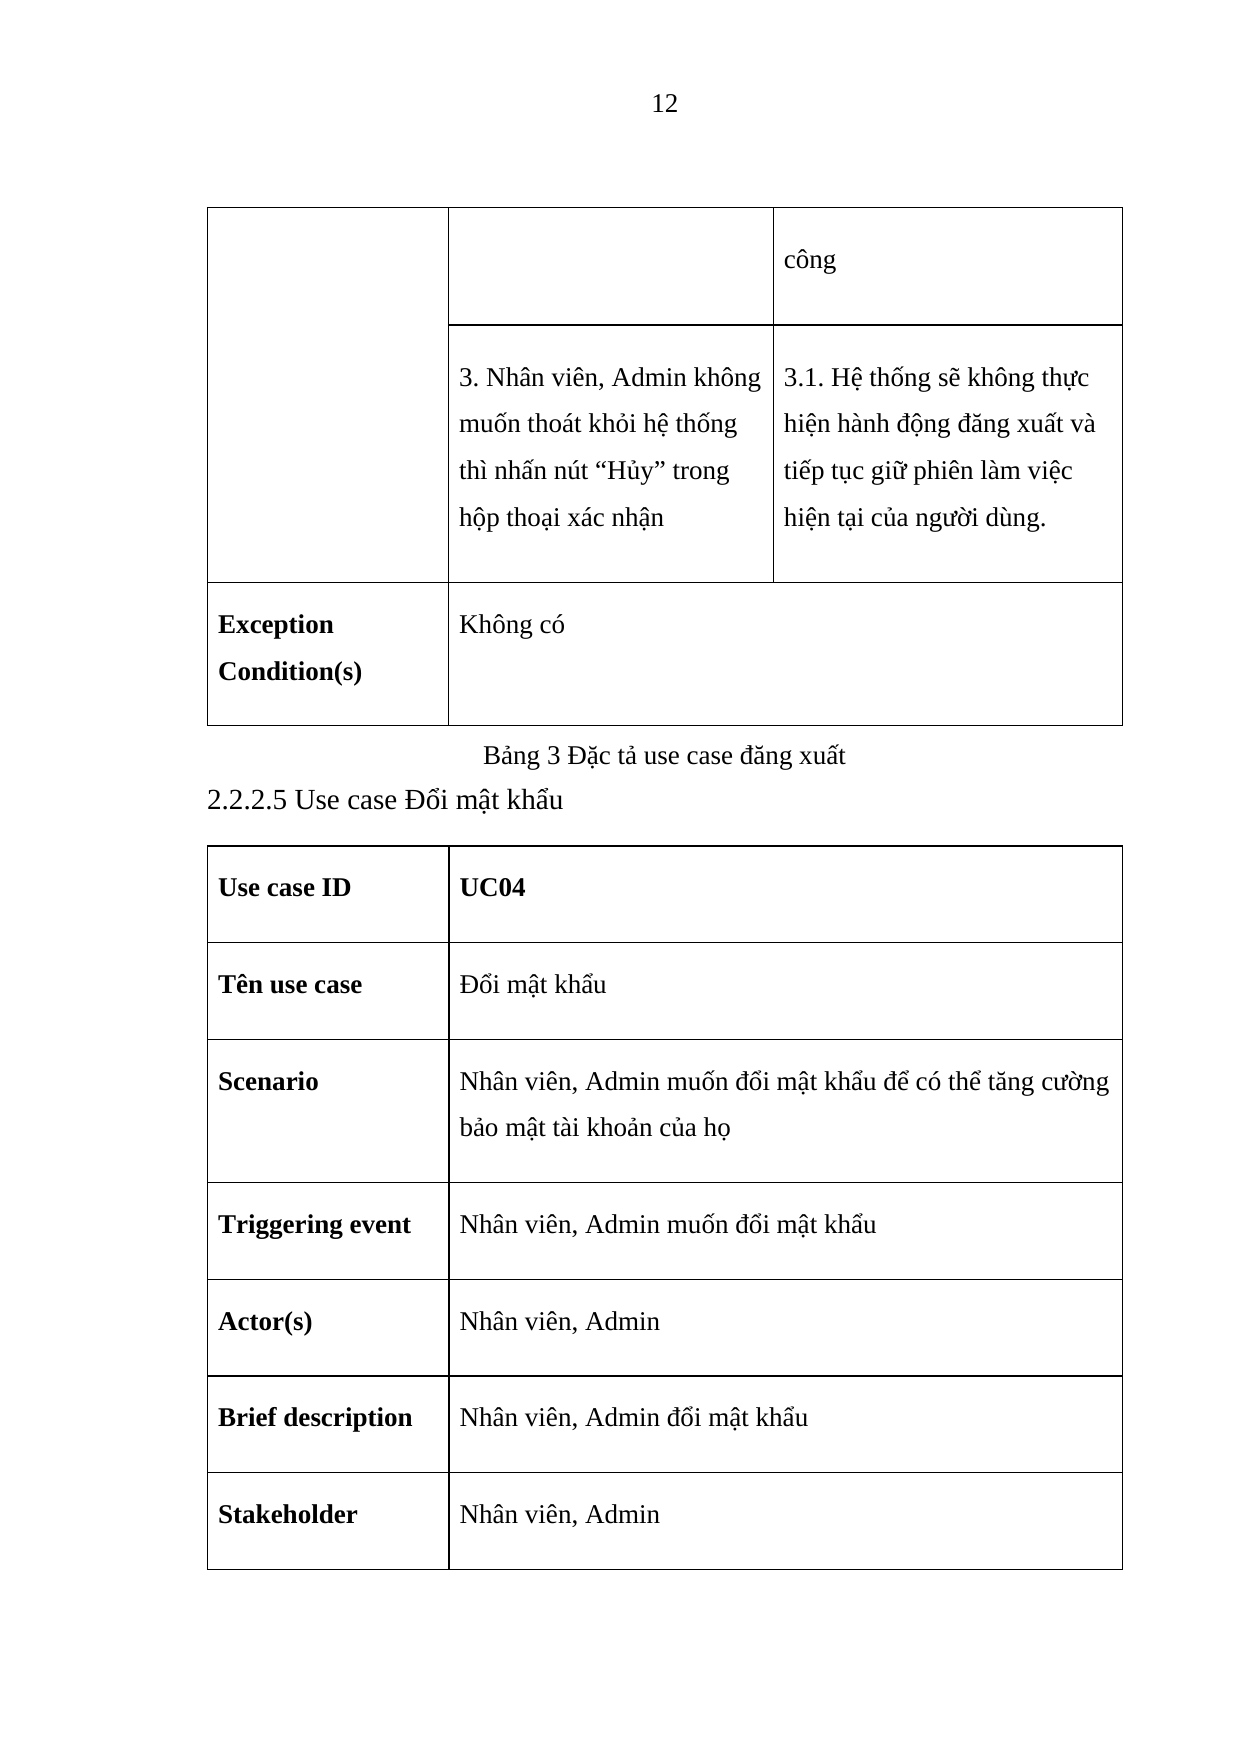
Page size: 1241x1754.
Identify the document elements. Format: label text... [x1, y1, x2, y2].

table_cell Triggering event [208, 1183, 448, 1279]
subtitle Use case Đổi mật khẩu [207, 782, 1122, 816]
table_cell Đổi mật khẩu [450, 943, 1122, 1039]
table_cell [449, 208, 773, 324]
table_cell Tên use case [208, 943, 448, 1039]
table_cell Không có [449, 583, 1122, 725]
table_cell 3.1. Hệ thống sẽ không thực hiện hành động đăng xuất và tiếp tục giữ phiên làm việc hiện tại của người dùng. [774, 326, 1122, 582]
table_header UC04 [450, 847, 1122, 942]
table_cell Exception Condition(s) [208, 583, 448, 725]
table_cell Nhân viên, Admin [450, 1473, 1122, 1569]
table_cell Actor(s) [208, 1280, 448, 1375]
table_cell Stakeholder [208, 1473, 448, 1569]
text Bảng 3 Đặc tả use case đăng xuất [207, 739, 1122, 770]
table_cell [774, 208, 1122, 324]
table_cell 3. Nhân viên, Admin không muốn thoát khỏi hệ thống thì nhấn nút “Hủy” trong hộp thoại xác nhận [449, 326, 773, 582]
table_cell Brief description [208, 1377, 448, 1472]
table_cell Nhân viên, Admin đổi mật khẩu [450, 1377, 1122, 1472]
table_cell Nhân viên, Admin [450, 1280, 1122, 1375]
table_cell Nhân viên, Admin muốn đổi mật khẩu để có thể tăng cường bảo mật tài khoản của họ [450, 1040, 1122, 1182]
table_cell Scenario [208, 1040, 448, 1182]
table_cell Nhân viên, Admin muốn đổi mật khẩu [450, 1183, 1122, 1279]
table_header Use case ID [208, 847, 448, 942]
